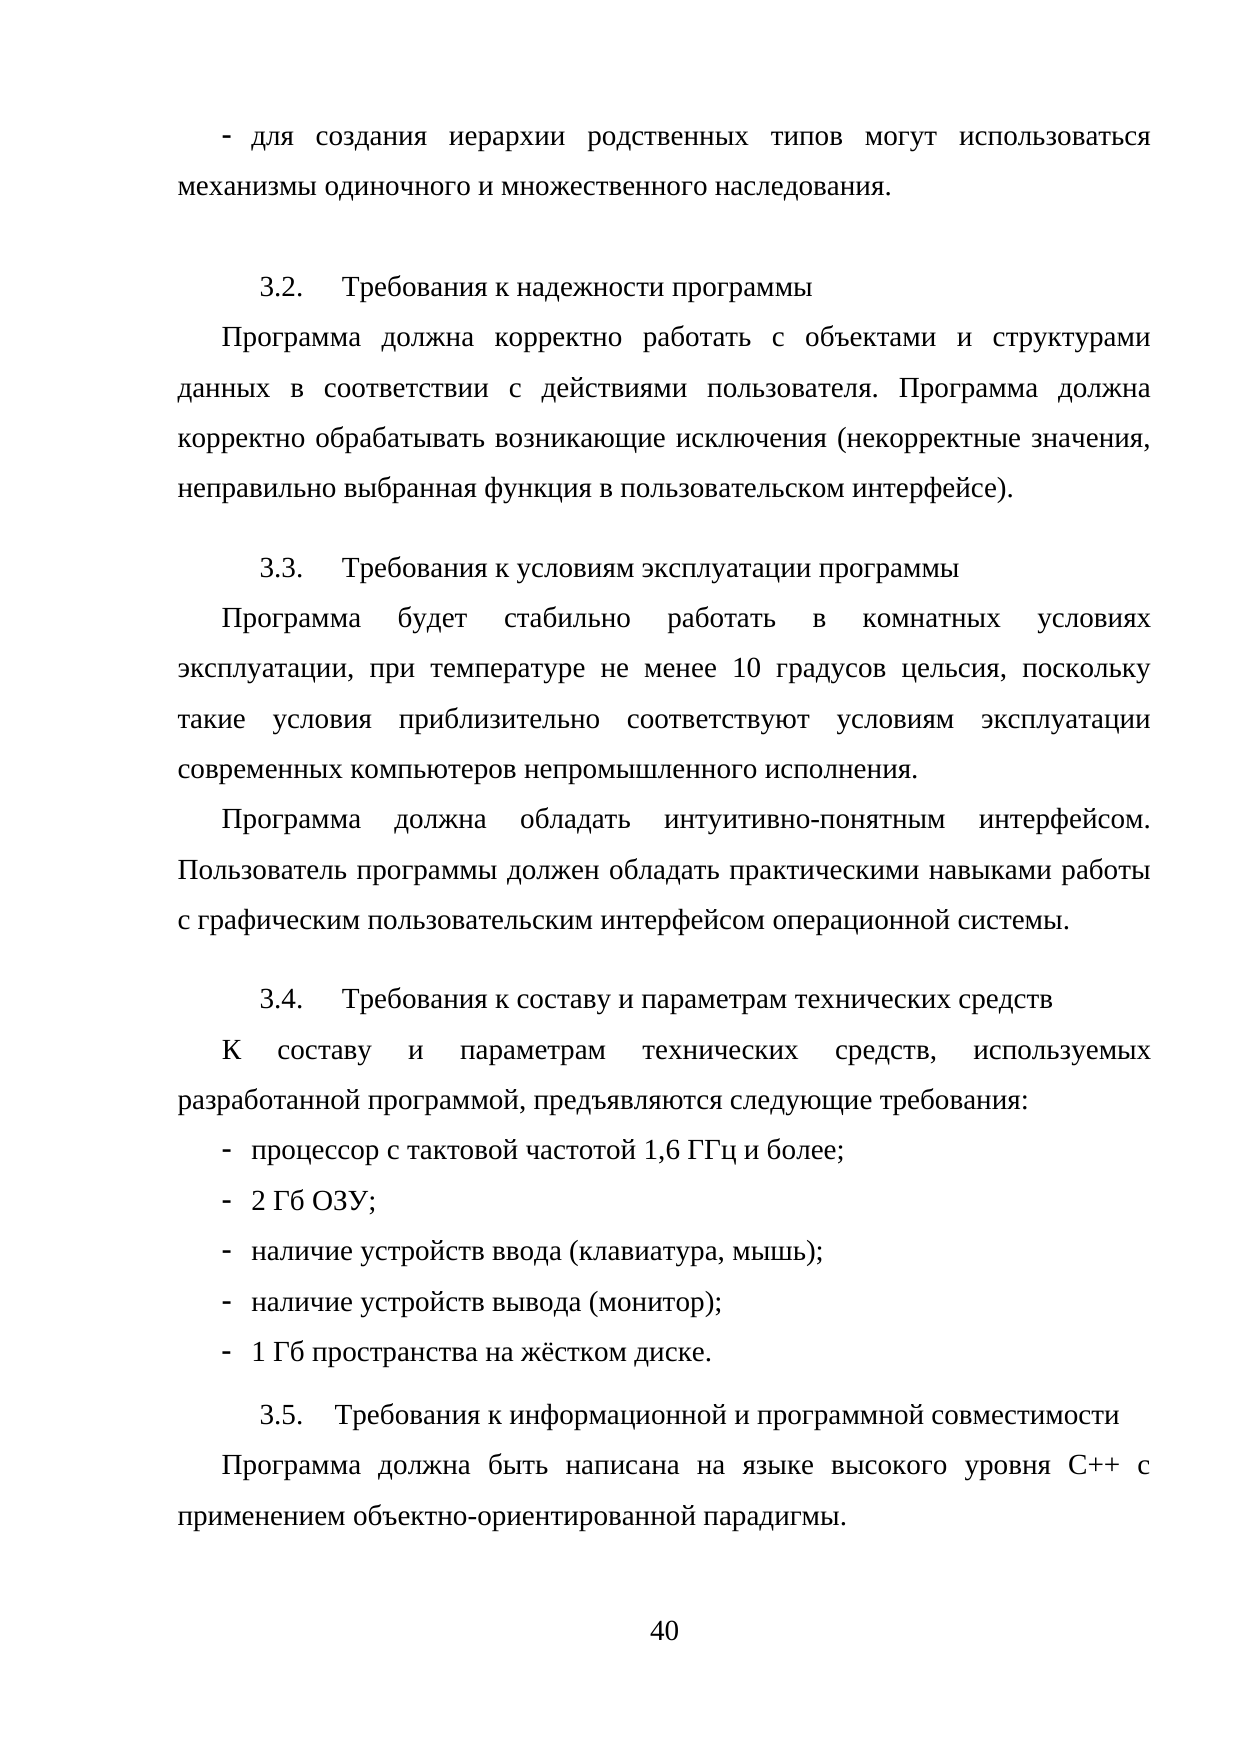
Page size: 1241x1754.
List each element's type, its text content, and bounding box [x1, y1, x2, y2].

list Требования к условиям эксплуатации программы [259, 550, 1152, 583]
list Требования к информационной и программной совместимости [259, 1397, 1152, 1431]
list наличие устройств вывода (монитор); [177, 1284, 1152, 1317]
text К составу и параметрам технических средств, используемых разработанной программой, предъявляются следующие требования: [177, 1032, 1152, 1116]
text Программа должна обладать интуитивно-понятным интерфейсом. Пользователь программы должен обладать практическими навыками работы с графическим пользовательским интерфейсом операционной системы. [177, 801, 1152, 936]
list Требования к надежности программы [259, 269, 1152, 303]
text Программа будет стабильно работать в комнатных условиях эксплуатации, при температуре не менее 10 градусов цельсия, поскольку такие условия приблизительно соответствуют условиям эксплуатации современных компьютеров непромышленного исполнения. [177, 600, 1152, 785]
list для создания иерархии родственных типов могут использоваться механизмы одиночного и множественного наследования. [177, 118, 1152, 202]
text Программа должна быть написана на языке высокого уровня C++ с применением объектно-ориентированной парадигмы. [177, 1447, 1152, 1531]
list 1 Гб пространства на жёстком диске. [177, 1334, 1152, 1368]
text Программа должна корректно работать с объектами и структурами данных в соответствии с действиями пользователя. Программа должна корректно обрабатывать возникающие исключения (некорректные значения, неправильно выбранная функция в пользовательском интерфейсе). [177, 319, 1152, 504]
list наличие устройств ввода (клавиатура, мышь); [177, 1233, 1152, 1267]
list 2 Гб ОЗУ; [177, 1183, 1152, 1217]
list Требования к составу и параметрам технических средств [259, 982, 1152, 1015]
list процессор с тактовой частотой 1,6 ГГц и более; [177, 1132, 1152, 1166]
